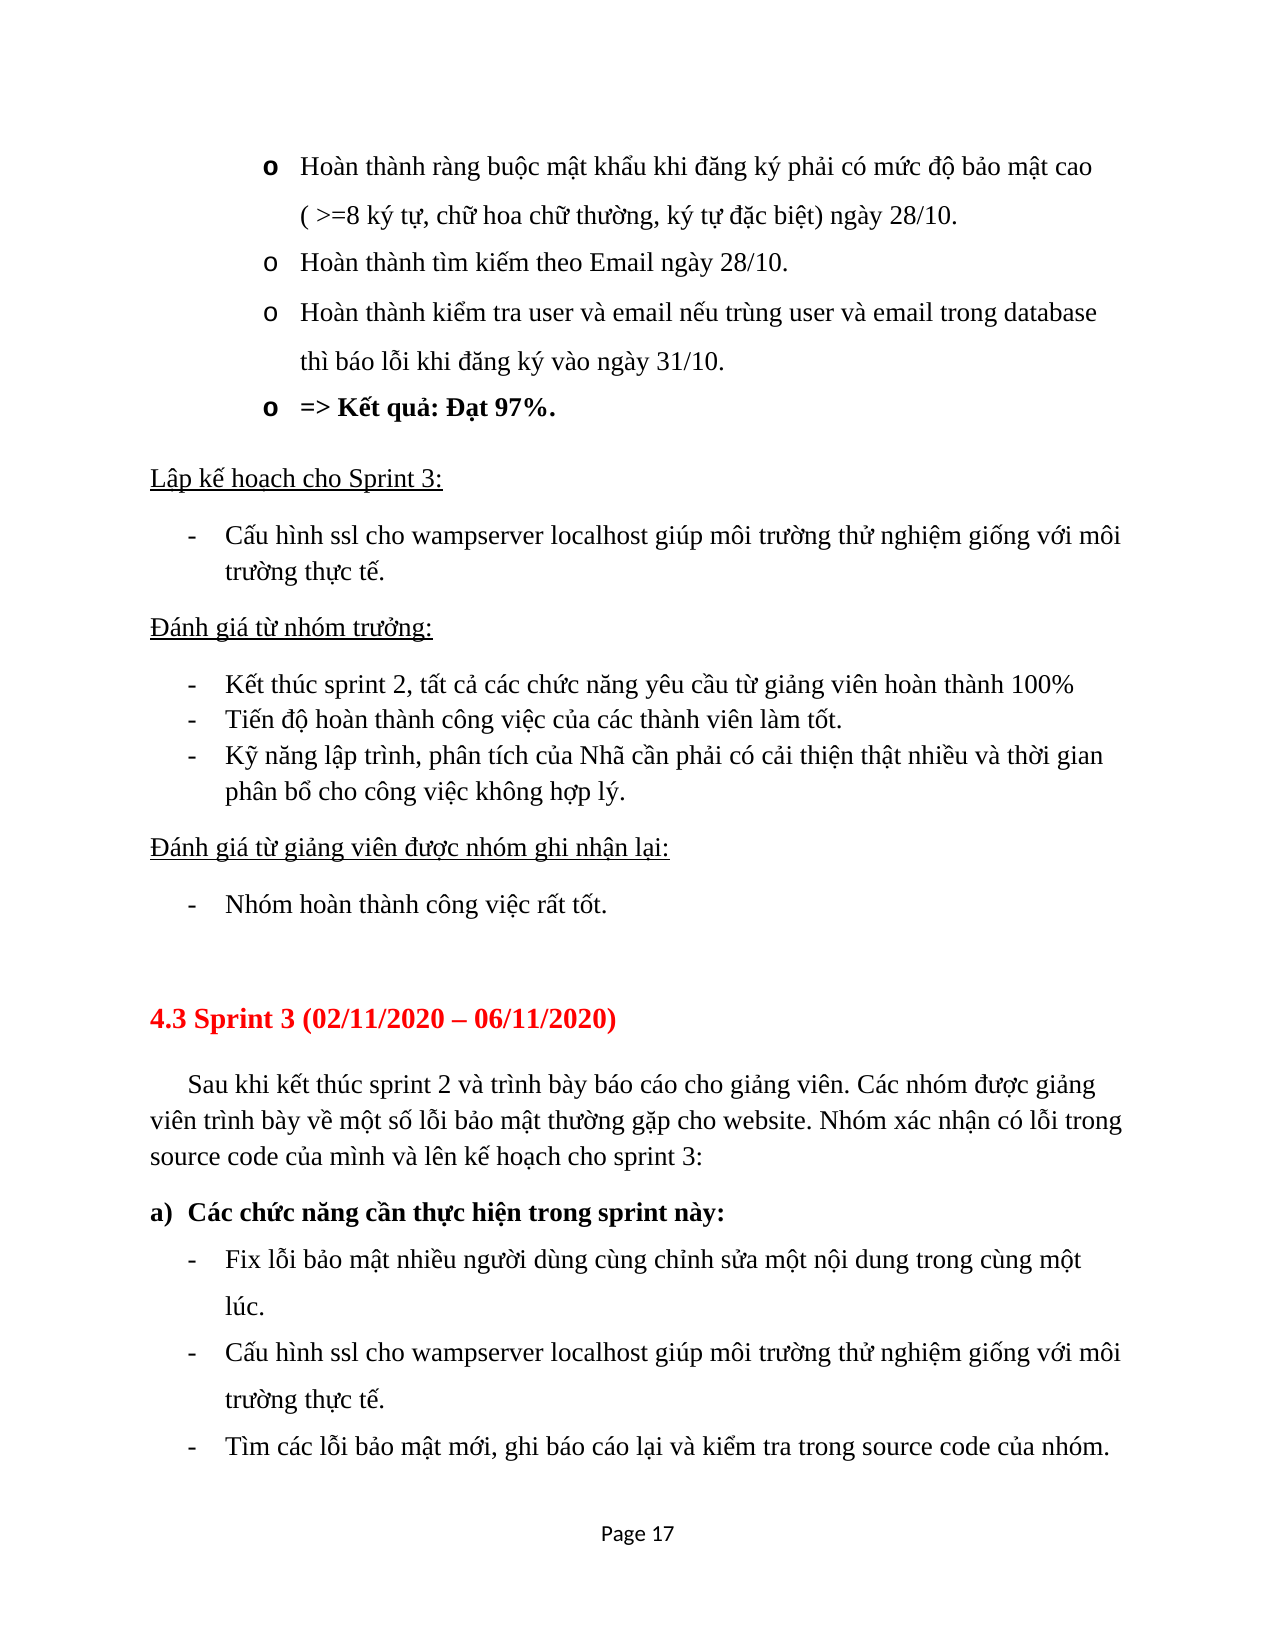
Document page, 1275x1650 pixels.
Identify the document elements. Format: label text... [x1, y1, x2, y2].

list Fix lỗi bảo mật nhiều người dùng cùng chỉnh sửa một nội dung trong cùng một lúc. [187, 1243, 1125, 1321]
list Cấu hình ssl cho wampserver localhost giúp môi trường thử nghiệm giống với môi trường thực tế. [187, 519, 1125, 586]
list Tiến độ hoàn thành công việc của các thành viên làm tốt. [187, 703, 1125, 734]
list Kết thúc sprint 2, tất cả các chức năng yêu cầu từ giảng viên hoàn thành 100% [187, 668, 1125, 699]
text Sau khi kết thúc sprint 2 và trình bày báo cáo cho giảng viên. Các nhóm được giảng viên trình bày về một số lỗi bảo mật thường gặp cho website. Nhóm xác nhận có lỗi trong source code của mình và lên kế hoạch cho sprint 3: [150, 1068, 1125, 1171]
list Tìm các lỗi bảo mật mới, ghi báo cáo lại và kiểm tra trong source code của nhóm. [187, 1429, 1125, 1461]
text Đánh giá từ nhóm trưởng: [150, 611, 1125, 642]
list Cấu hình ssl cho wampserver localhost giúp môi trường thử nghiệm giống với môi trường thực tế. [187, 1336, 1125, 1414]
subtitle 4.3 Sprint 3 (02/11/2020 – 06/11/2020) [150, 1001, 1125, 1035]
list Hoàn thành tìm kiếm theo Email ngày 28/10. [262, 246, 1125, 279]
text Đánh giá từ giảng viên được nhóm ghi nhận lại: [150, 831, 1125, 863]
list Hoàn thành kiểm tra user và email nếu trùng user và email trong database thì báo lỗi khi đăng ký vào ngày 31/10. [262, 296, 1125, 376]
text Lập kế hoạch cho Sprint 3: [150, 462, 1125, 493]
list Kỹ năng lập trình, phân tích của Nhã cần phải có cải thiện thật nhiều và thời gian phân bổ cho công việc không hợp lý. [187, 739, 1125, 806]
list Các chức năng cần thực hiện trong sprint này: [150, 1196, 1125, 1227]
list Hoàn thành ràng buộc mật khẩu khi đăng ký phải có mức độ bảo mật cao ( >=8 ký tự, chữ hoa chữ thường, ký tự đặc biệt) ngày 28/10. [262, 150, 1125, 230]
list Nhóm hoàn thành công việc rất tốt. [187, 888, 1125, 919]
list => Kết quả: Đạt 97%. [262, 391, 1125, 425]
